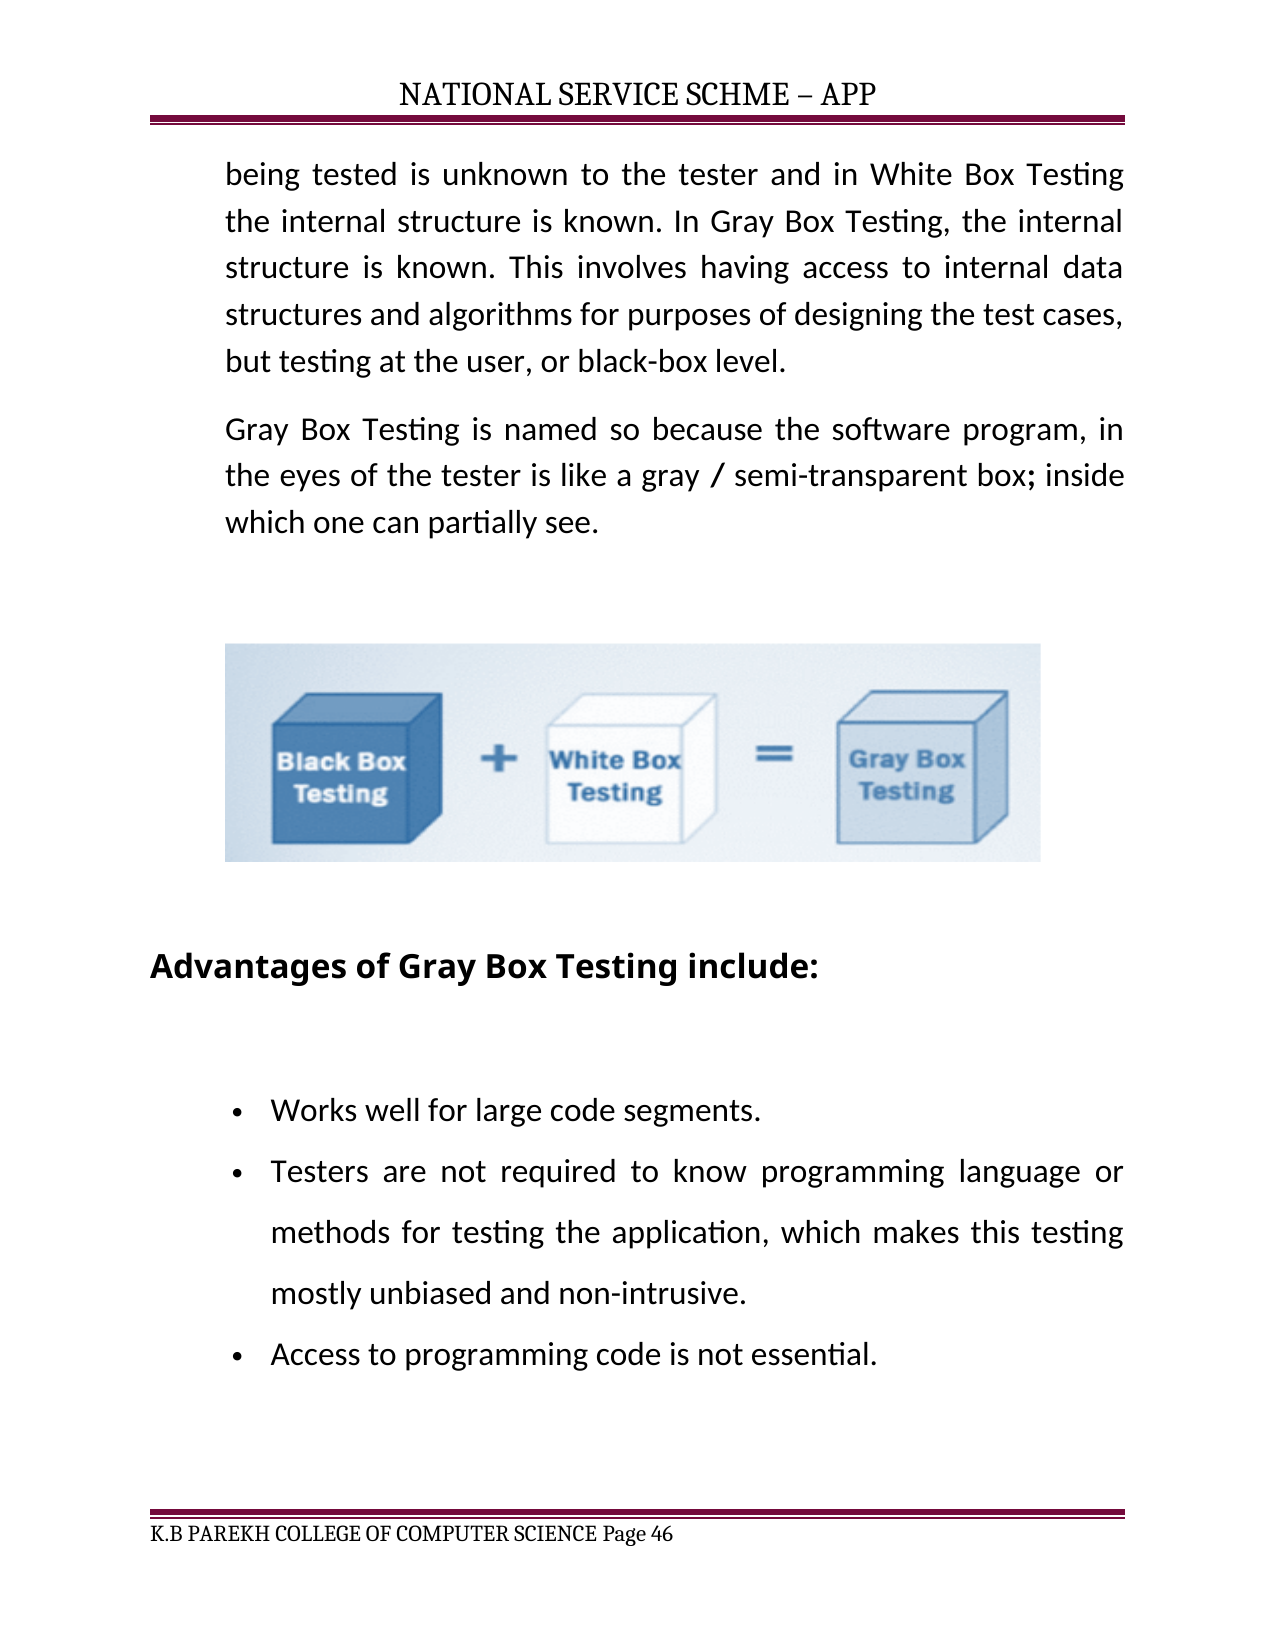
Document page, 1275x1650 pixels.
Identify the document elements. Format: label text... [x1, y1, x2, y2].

list Testers are not required to know programming language or methods for testing the application, which makes this testing mostly unbiased and non-intrusive. [233, 1150, 1125, 1313]
text Gray Box Testing is named so because the software program, in the eyes of the tester is like a gray / semi-transparent box; inside which one can partially see. [225, 407, 1125, 542]
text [225, 153, 1125, 381]
picture [225, 636, 1041, 862]
text Advantages of Gray Box Testing include: [150, 943, 1125, 988]
list Access to programming code is not essential. [233, 1333, 1125, 1374]
list Works well for large code segments. [233, 1089, 1125, 1130]
